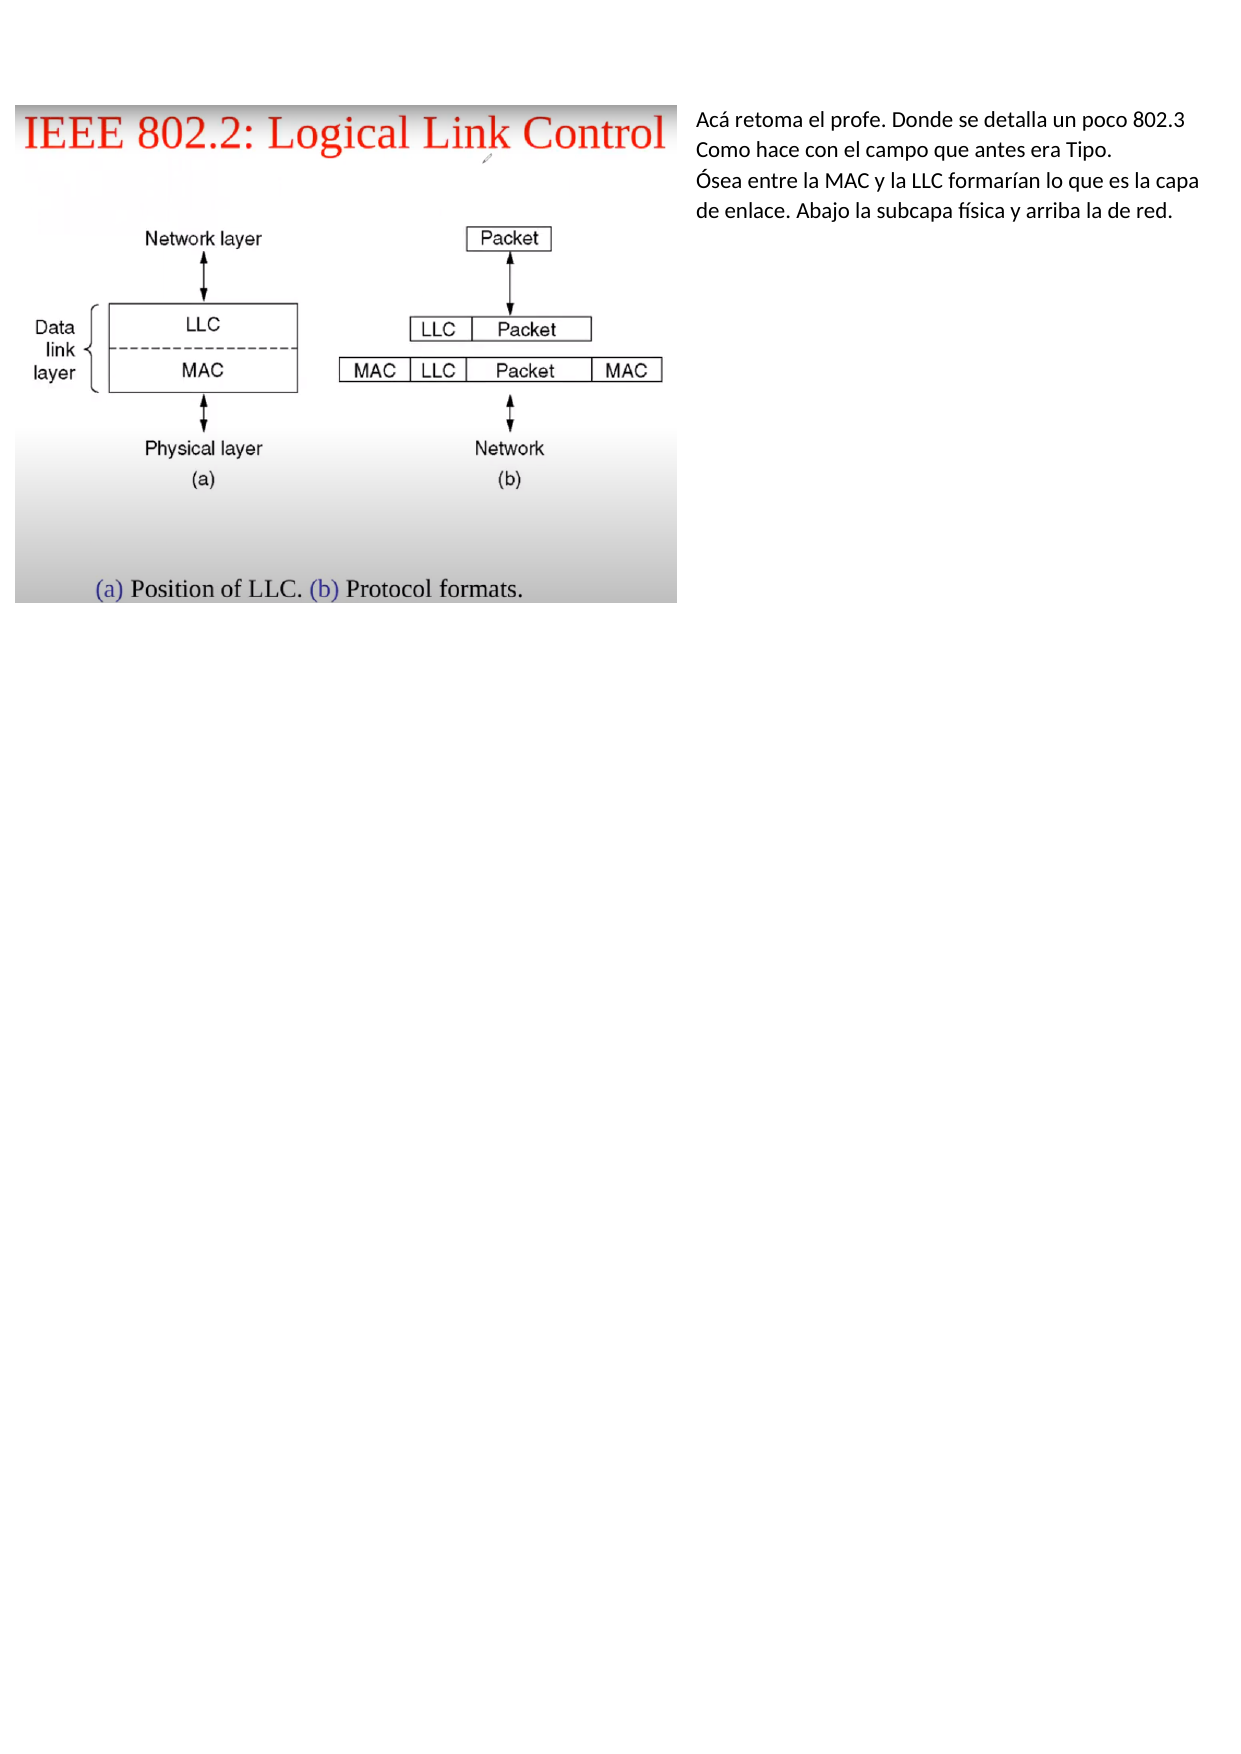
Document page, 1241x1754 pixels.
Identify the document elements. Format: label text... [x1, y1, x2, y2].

text Acá retoma el profe. Donde se detalla un poco 802.3 [677, 105, 1226, 133]
text Ósea entre la MAC y la LLC formarían lo que es la capa de enlace. Abajo la subcapa física y arriba la de red. [677, 166, 1226, 224]
picture [14, 105, 677, 603]
text Como hace con el campo que antes era Tipo. [677, 136, 1226, 164]
